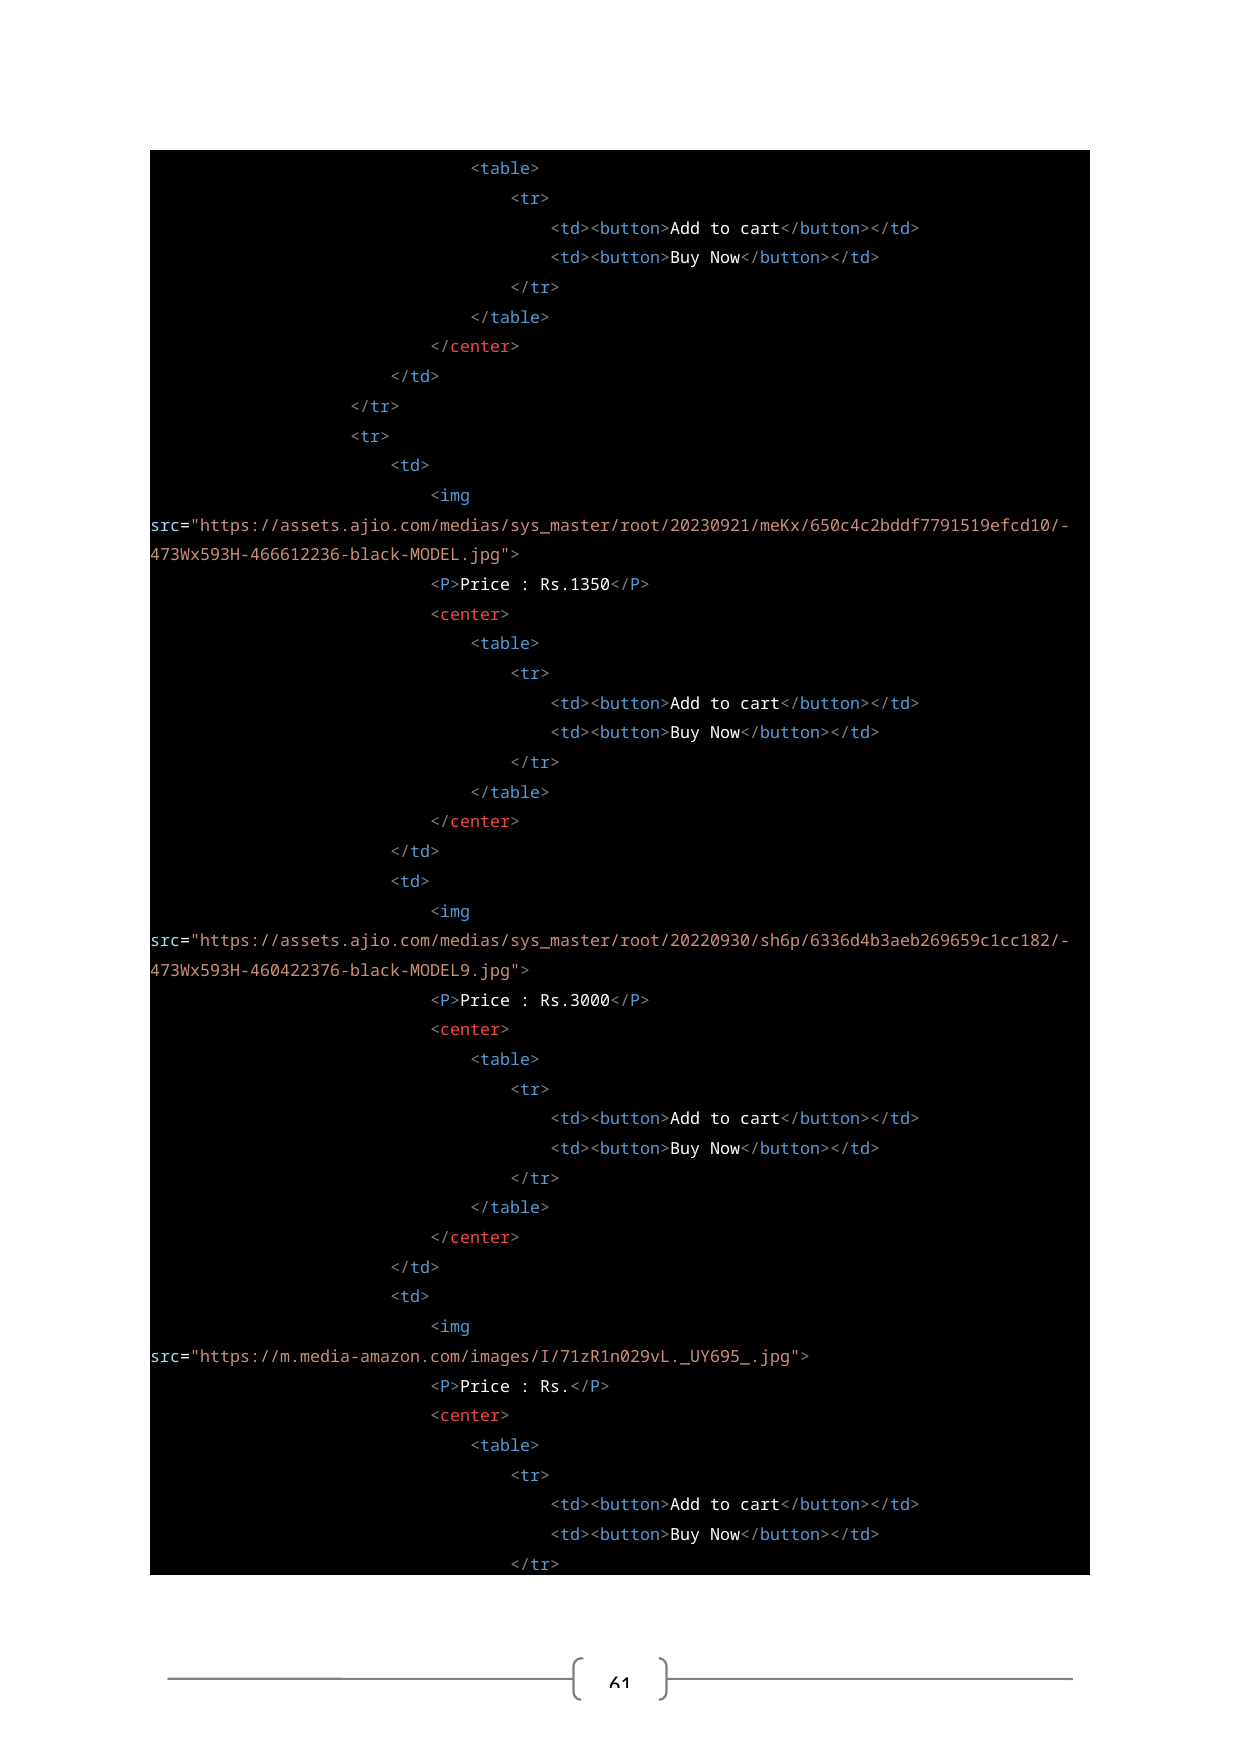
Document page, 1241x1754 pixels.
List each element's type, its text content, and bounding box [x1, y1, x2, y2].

text <img src="https://assets.ajio.com/medias/sys_master/root/20230921/meKx/650c4c2bddf7791519efcd10/-473Wx593H-466612236-black-MODEL.jpg"> [150, 477, 1090, 566]
text </tr> [150, 269, 1090, 298]
text <td> [150, 1278, 1090, 1308]
text <table> [150, 1427, 1090, 1456]
text <td><button>Add to cart</button></td> [150, 209, 1090, 239]
text </table> [150, 1189, 1090, 1219]
text <td> [150, 447, 1090, 477]
text <tr> [150, 655, 1090, 684]
text <tr> [150, 1070, 1090, 1100]
text <center> [150, 1011, 1090, 1041]
text </tr> [150, 744, 1090, 773]
text </td> [150, 1248, 1090, 1278]
text </tr> [150, 1545, 1090, 1575]
text <td><button>Buy Now</button></td> [150, 239, 1090, 269]
text <tr> [150, 1456, 1090, 1486]
text </tr> [150, 387, 1090, 417]
text <table> [150, 1041, 1090, 1070]
text <table> [150, 625, 1090, 655]
text </td> [150, 833, 1090, 862]
text </center> [150, 803, 1090, 833]
text <td><button>Buy Now</button></td> [150, 714, 1090, 744]
text <td><button>Add to cart</button></td> [150, 684, 1090, 714]
text <td><button>Add to cart</button></td> [150, 1100, 1090, 1130]
text <tr> [150, 417, 1090, 447]
text </table> [150, 773, 1090, 803]
text <center> [150, 595, 1090, 625]
text </center> [150, 328, 1090, 358]
text </td> [150, 358, 1090, 387]
text <P>Price : Rs.1350</P> [150, 566, 1090, 595]
text <center> [150, 1397, 1090, 1427]
text </tr> [150, 1159, 1090, 1189]
text <td><button>Buy Now</button></td> [150, 1130, 1090, 1159]
text <P>Price : Rs.3000</P> [150, 981, 1090, 1011]
text <img src="https://m.media-amazon.com/images/I/71zR1n029vL._UY695_.jpg"> [150, 1308, 1090, 1367]
text <table> [150, 150, 1090, 180]
text <P>Price : Rs.</P> [150, 1367, 1090, 1397]
text <td><button>Buy Now</button></td> [150, 1516, 1090, 1545]
text <td> [150, 862, 1090, 892]
text </table> [150, 298, 1090, 328]
text </center> [150, 1219, 1090, 1248]
text <td><button>Add to cart</button></td> [150, 1486, 1090, 1516]
text <img src="https://assets.ajio.com/medias/sys_master/root/20220930/sh6p/6336d4b3aeb269659c1cc182/-473Wx593H-460422376-black-MODEL9.jpg"> [150, 892, 1090, 981]
text <tr> [150, 180, 1090, 209]
